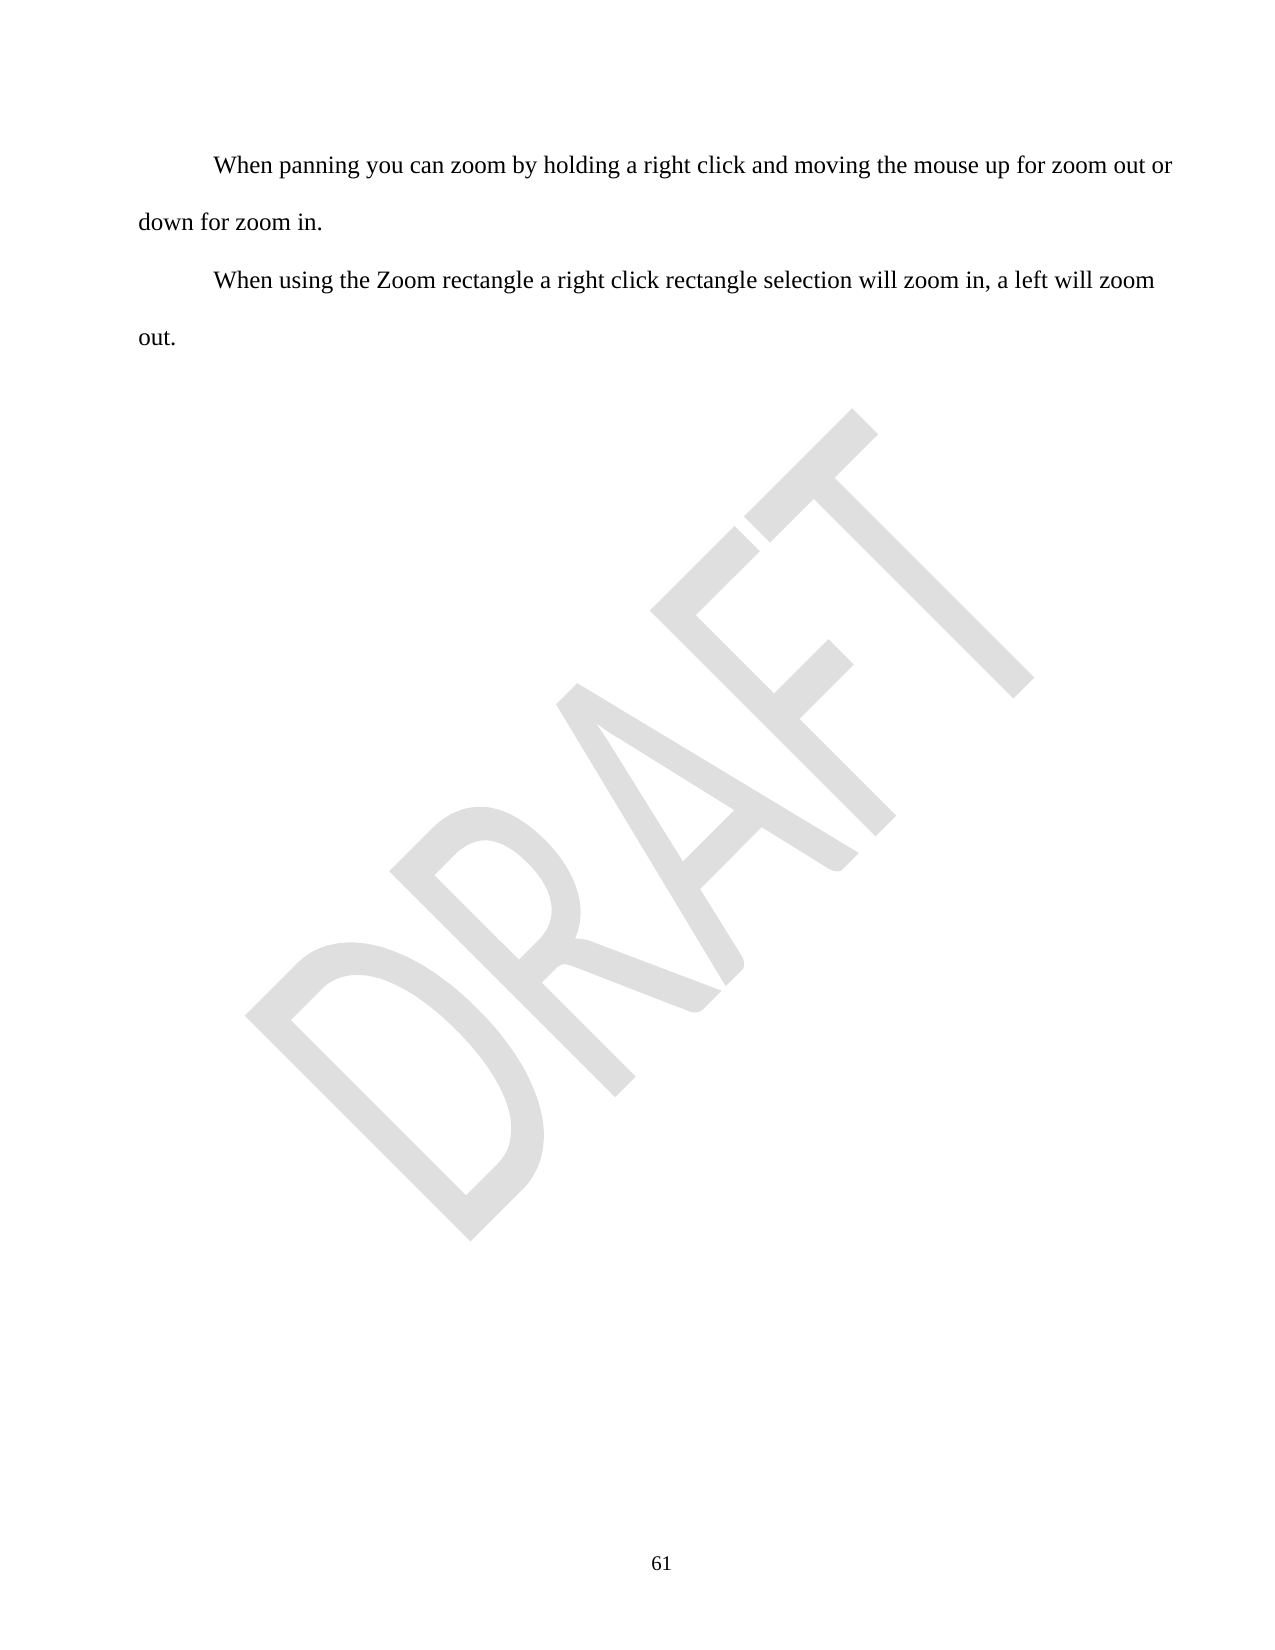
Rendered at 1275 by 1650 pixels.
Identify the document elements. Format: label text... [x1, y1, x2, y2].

text When using the Zoom rectangle a right click rectangle selection will zoom in, a left will zoom out. [138, 265, 1185, 351]
text When panning you can zoom by holding a right click and moving the mouse up for zoom out or down for zoom in. [138, 150, 1185, 236]
